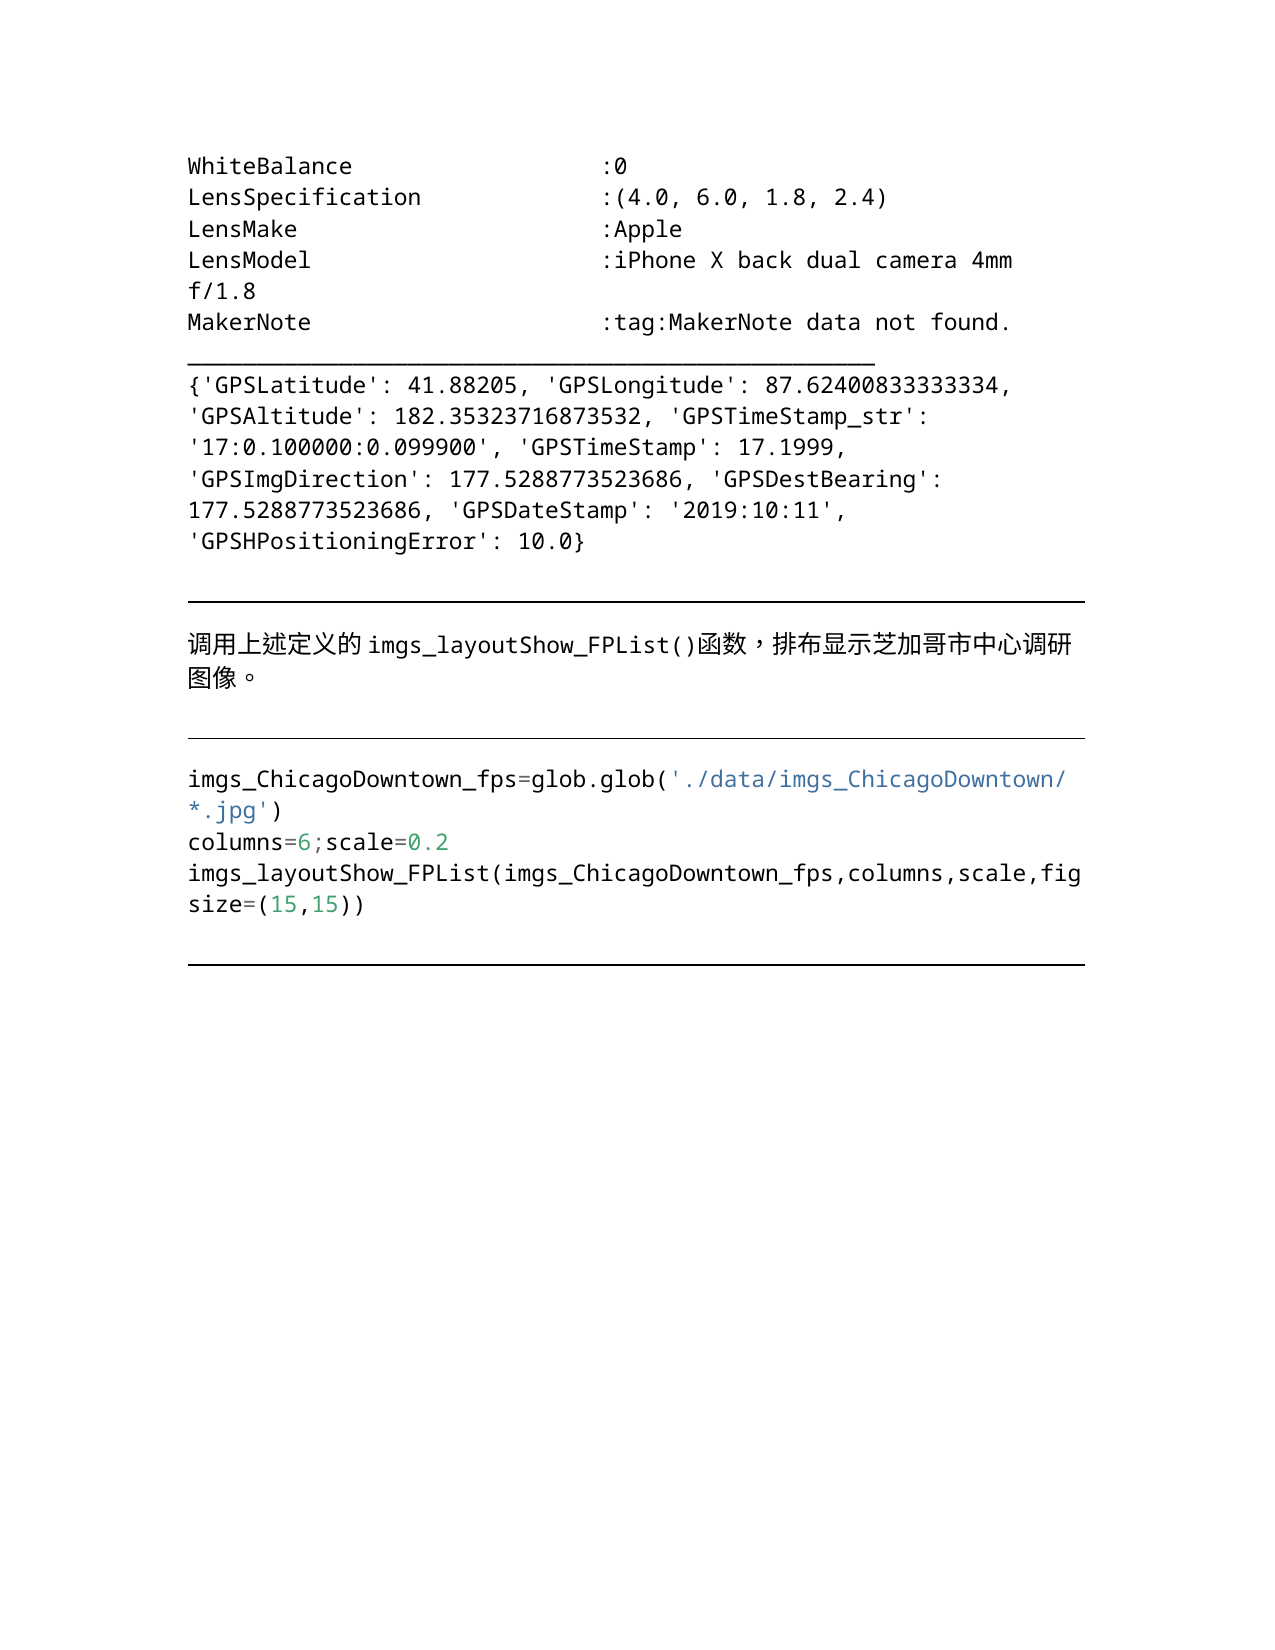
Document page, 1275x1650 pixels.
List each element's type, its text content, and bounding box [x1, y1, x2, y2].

text 调用上述定义的imgs_layoutShow_FPList()函数，排布显示芝加哥市中心调研图像。 [187, 627, 1087, 695]
text imgs_ChicagoDowntown_fps=glob.glob('./data/imgs_ChicagoDowntown/*.jpg') columns=6;scale=0.2 imgs_layoutShow_FPList(imgs_ChicagoDowntown_fps,columns,scale,figsize=(15,15)) [187, 763, 1087, 919]
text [187, 150, 1087, 556]
